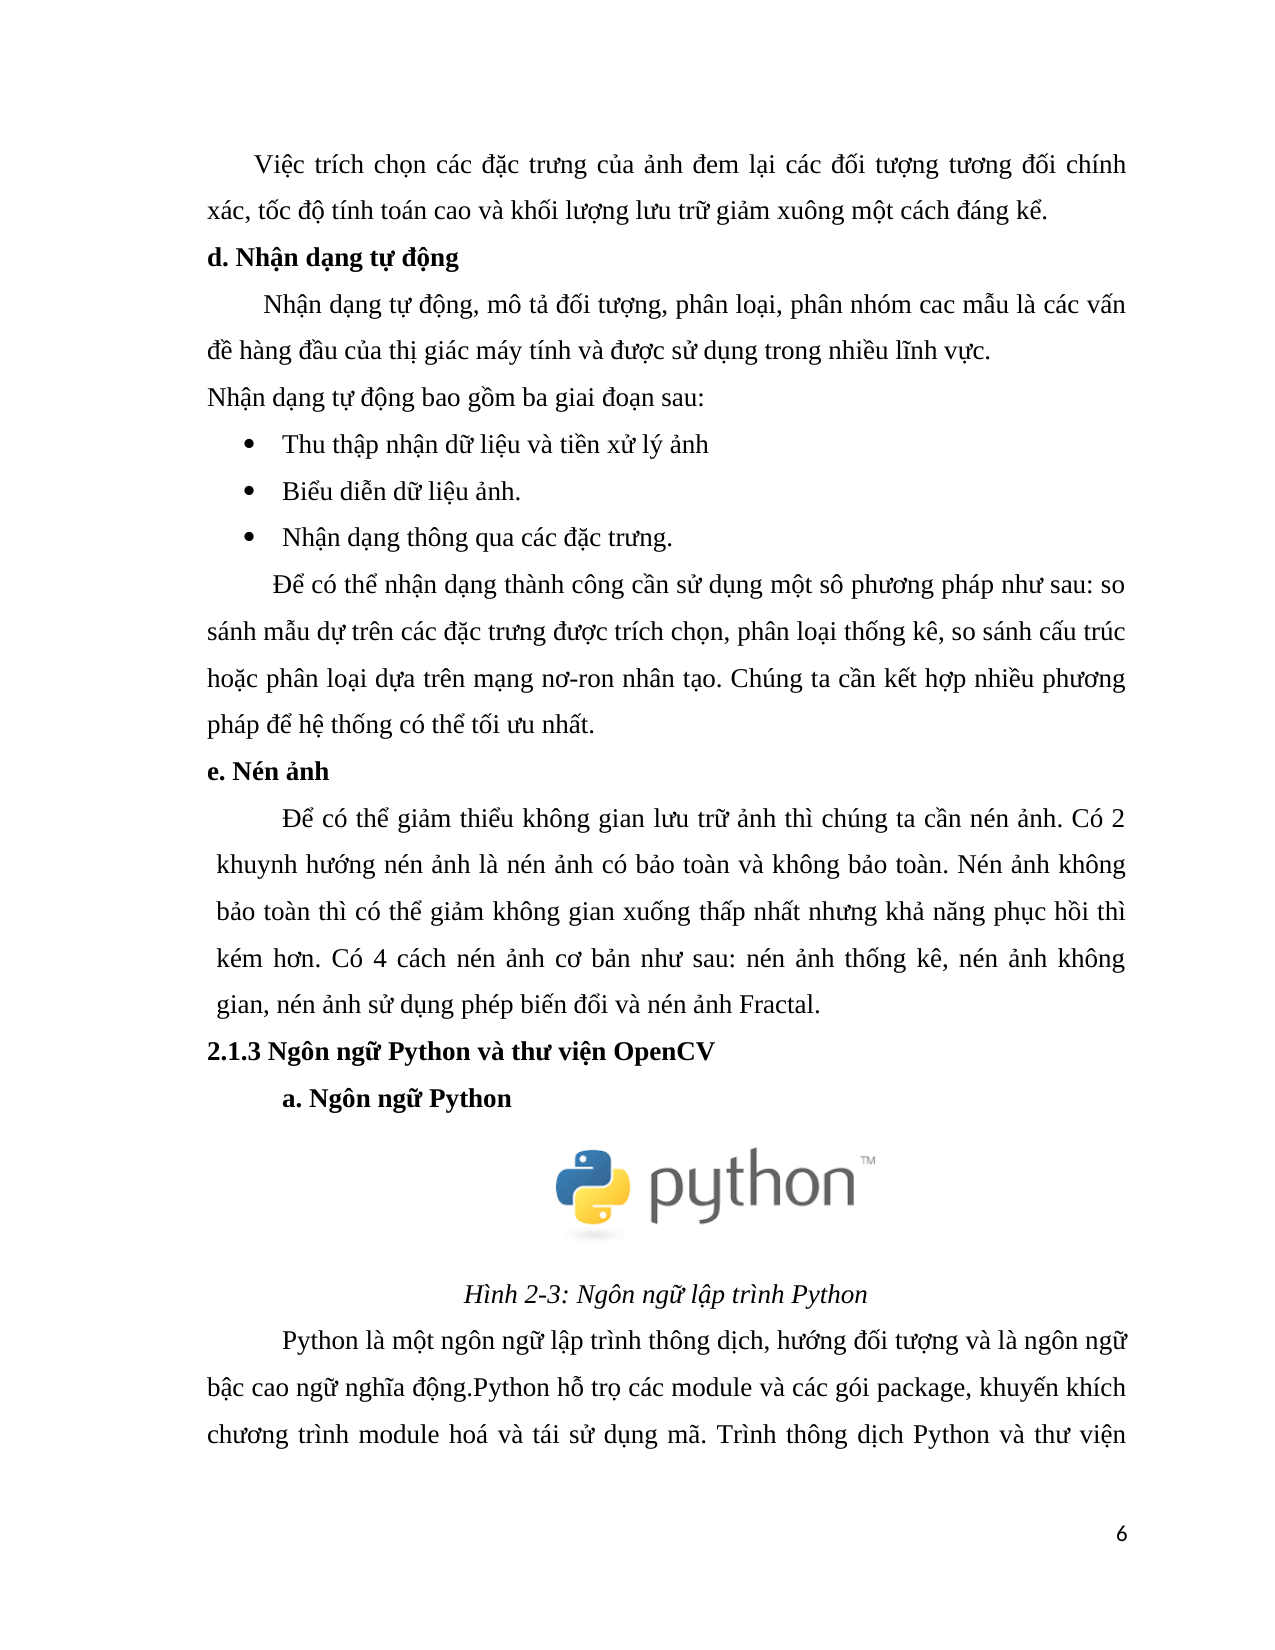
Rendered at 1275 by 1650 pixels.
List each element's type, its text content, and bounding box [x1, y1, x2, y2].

text d. Nhận dạng tự động [207, 241, 1127, 272]
subtitle 2.1.3 Ngôn ngữ Python và thư viện OpenCV [207, 1035, 1127, 1066]
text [207, 1324, 1127, 1449]
text e. Nén ảnh [207, 755, 1127, 786]
list Thu thập nhận dữ liệu và tiền xử lý ảnh [244, 428, 1127, 459]
text Nhận dạng tự động, mô tả đối tượng, phân loại, phân nhóm cac mẫu là các vấn đề hàng đầu của thị giác máy tính và được sử dụng trong nhiều lĩnh vực. [207, 288, 1127, 366]
text a. Ngôn ngữ Python [207, 1082, 1127, 1113]
picture [503, 1128, 906, 1264]
list Nhận dạng thông qua các đặc trưng. [244, 521, 1127, 553]
list Biểu diễn dữ liệu ảnh. [244, 474, 1127, 506]
list Để có thể giảm thiểu không gian lưu trữ ảnh thì chúng ta cần nén ảnh. Có 2 khuynh hướng nén ảnh là nén ảnh có bảo toàn và không bảo toàn. Nén ảnh không bảo toàn thì có thể giảm không gian xuống thấp nhất nhưng khả năng phục hồi thì kém hơn. Có 4 cách nén ảnh cơ bản như sau: nén ảnh thống kê, nén ảnh không gian, nén ảnh sử dụng phép biến đổi và nén ảnh Fractal. [216, 802, 1127, 1019]
list Để có thể nhận dạng thành công cần sử dụng một sô phương pháp như sau: so sánh mẫu dự trên các đặc trưng được trích chọn, phân loại thống kê, so sánh cấu trúc hoặc phân loại dựa trên mạng nơ-ron nhân tạo. Chúng ta cần kết hợp nhiều phương pháp để hệ thống có thể tối ưu nhất. [207, 568, 1127, 739]
text Hình 2-3: Ngôn ngữ lập trình Python [207, 1278, 1127, 1309]
text Nhận dạng tự động bao gồm ba giai đoạn sau: [207, 381, 1127, 412]
list Việc trích chọn các đặc trưng của ảnh đem lại các đối tượng tương đối chính xác, tốc độ tính toán cao và khối lượng lưu trữ giảm xuông một cách đáng kể. [207, 148, 1127, 226]
